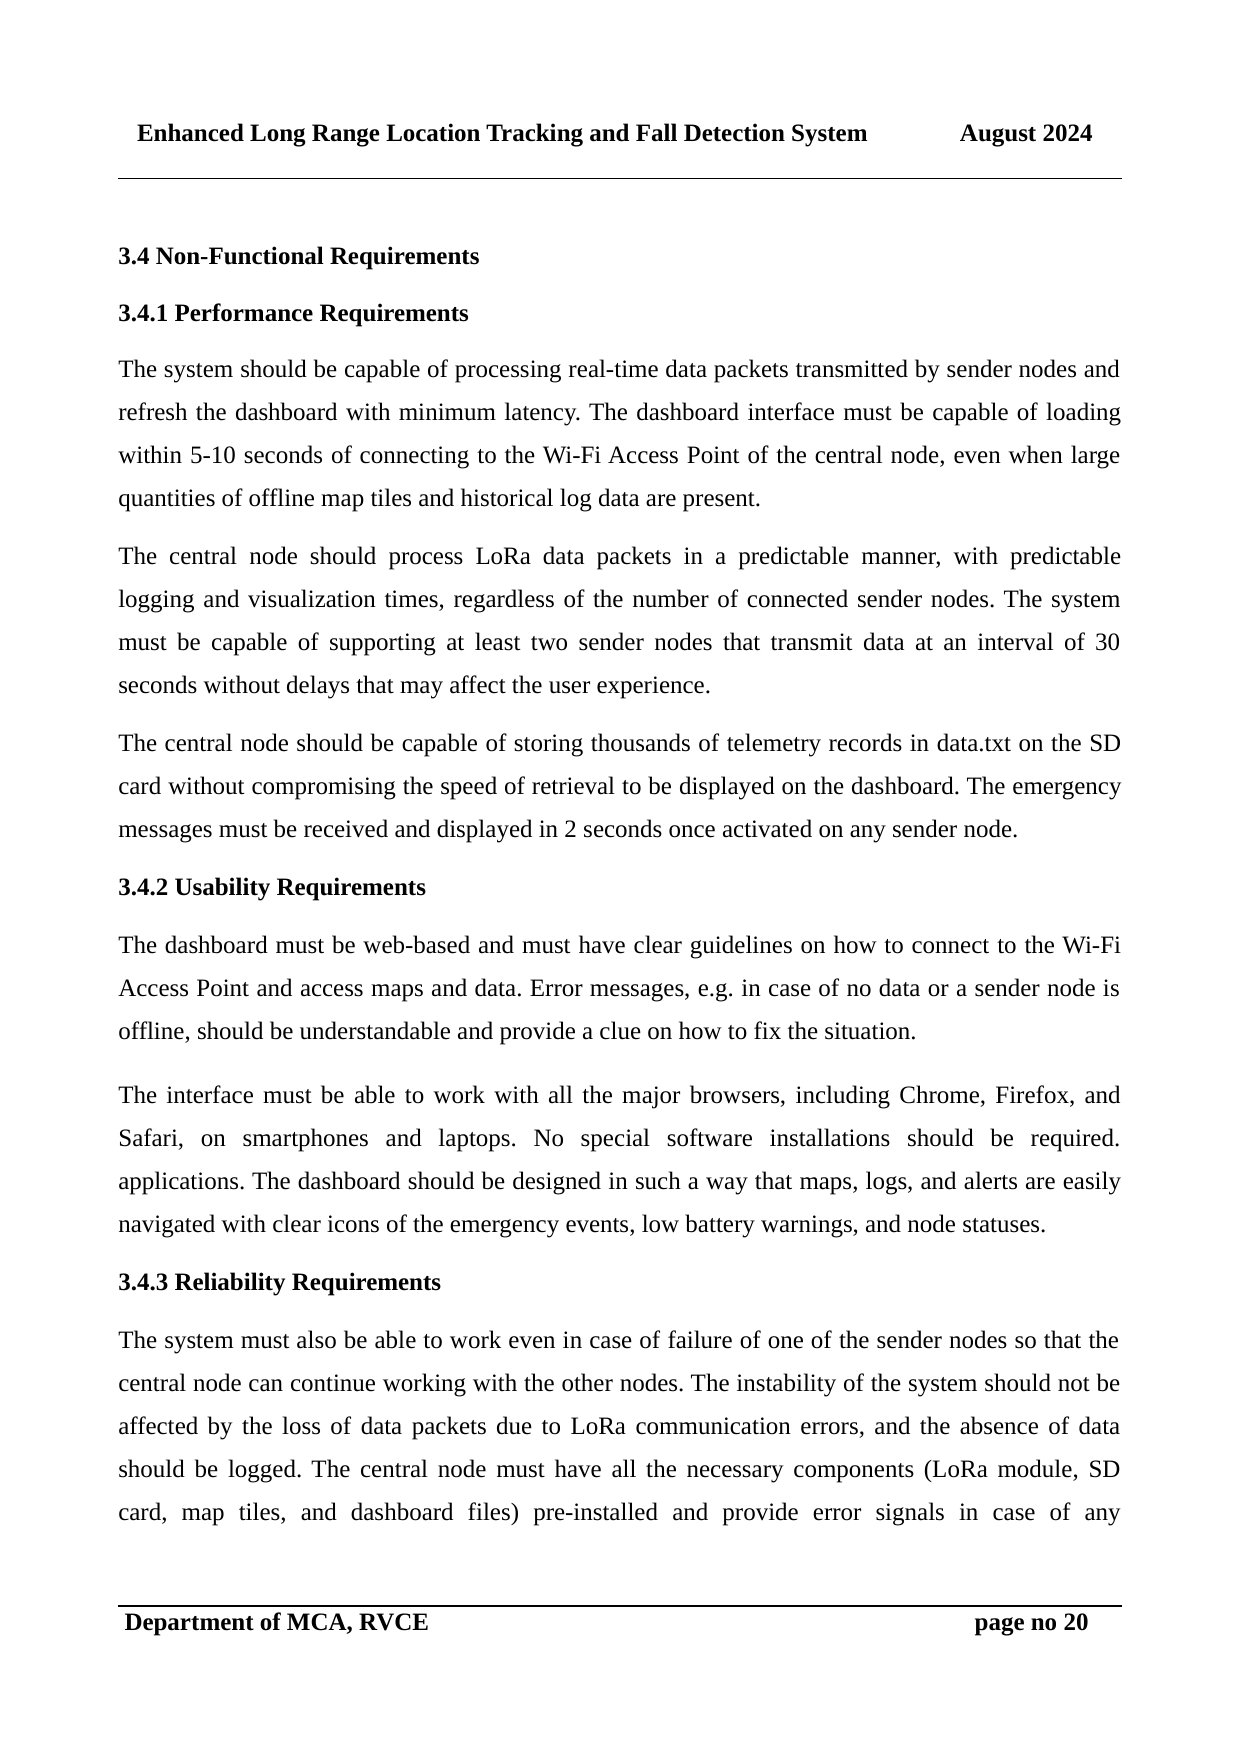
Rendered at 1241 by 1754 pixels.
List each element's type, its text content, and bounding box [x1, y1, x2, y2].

text The system should be capable of processing real-time data packets transmitted by sender nodes and refresh the dashboard with minimum latency. The dashboard interface must be capable of loading within 5-10 seconds of connecting to the Wi-Fi Access Point of the central node, even when large quantities of offline map tiles and historical log data are present. [118, 354, 1122, 512]
text The interface must be able to work with all the major browsers, including Chrome, Firefox, and Safari, on smartphones and laptops. No special software installations should be required. applications. The dashboard should be designed in such a way that maps, logs, and alerts are easily navigated with clear icons of the emergency events, low battery warnings, and node statuses. [118, 1080, 1122, 1238]
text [118, 1325, 1122, 1526]
subtitle 3.4.1 Performance Requirements [118, 298, 1122, 327]
text The dashboard must be web-based and must have clear guidelines on how to connect to the Wi-Fi Access Point and access maps and data. Error messages, e.g. in case of no data or a sender node is offline, should be understandable and provide a clue on how to fix the situation. [118, 930, 1122, 1045]
text The central node should process LoRa data packets in a predictable manner, with predictable logging and visualization times, regardless of the number of connected sender nodes. The system must be capable of supporting at least two sender nodes that transmit data at an interval of 30 seconds without delays that may affect the user experience. [118, 541, 1122, 699]
subtitle 3.4 Non-Functional Requirements [118, 241, 1122, 269]
text 3.4.2 Usability Requirements [118, 872, 1122, 901]
text The central node should be capable of storing thousands of telemetry records in data.txt on the SD card without compromising the speed of retrieval to be displayed on the dashboard. The emergency messages must be received and displayed in 2 seconds once activated on any sender node. [118, 728, 1122, 843]
text 3.4.3 Reliability Requirements [118, 1267, 1122, 1296]
